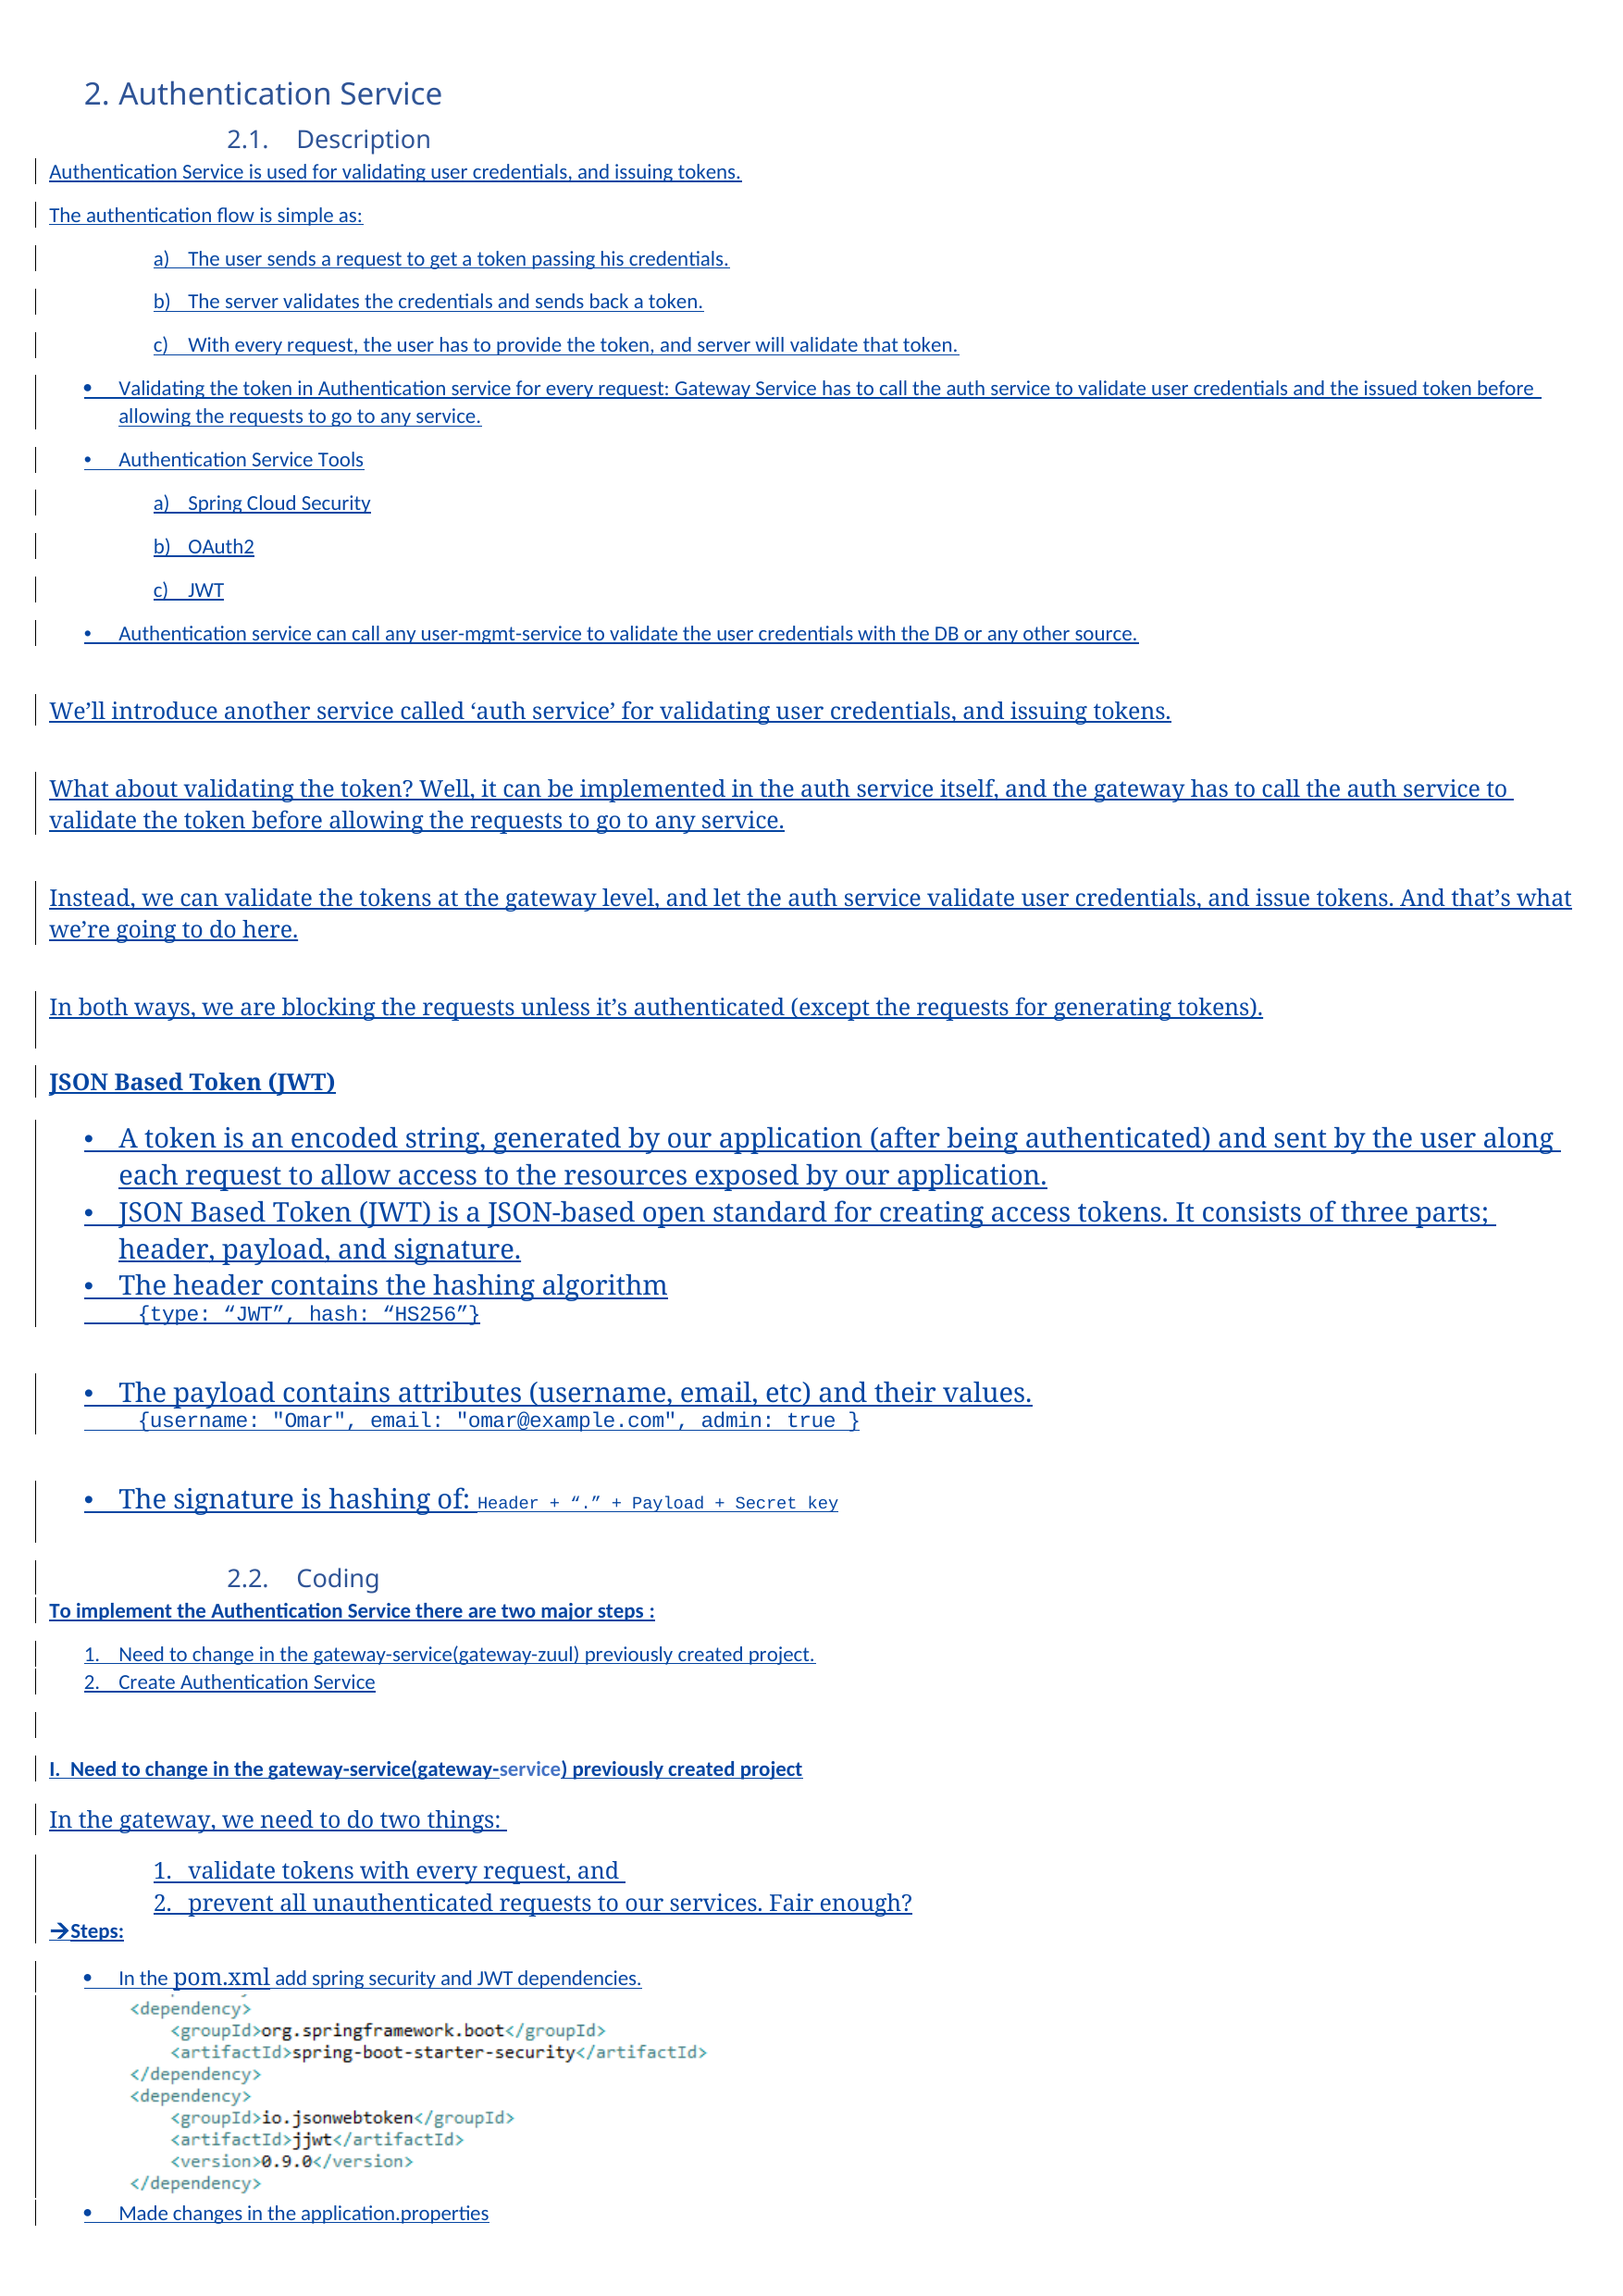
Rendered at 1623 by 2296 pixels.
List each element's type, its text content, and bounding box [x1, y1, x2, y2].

picture [118, 1994, 760, 2198]
subtitle Authentication Service [84, 72, 1574, 114]
subtitle Coding [227, 1560, 1574, 1595]
list service [49, 1756, 1574, 1781]
subtitle Description [227, 121, 1574, 155]
